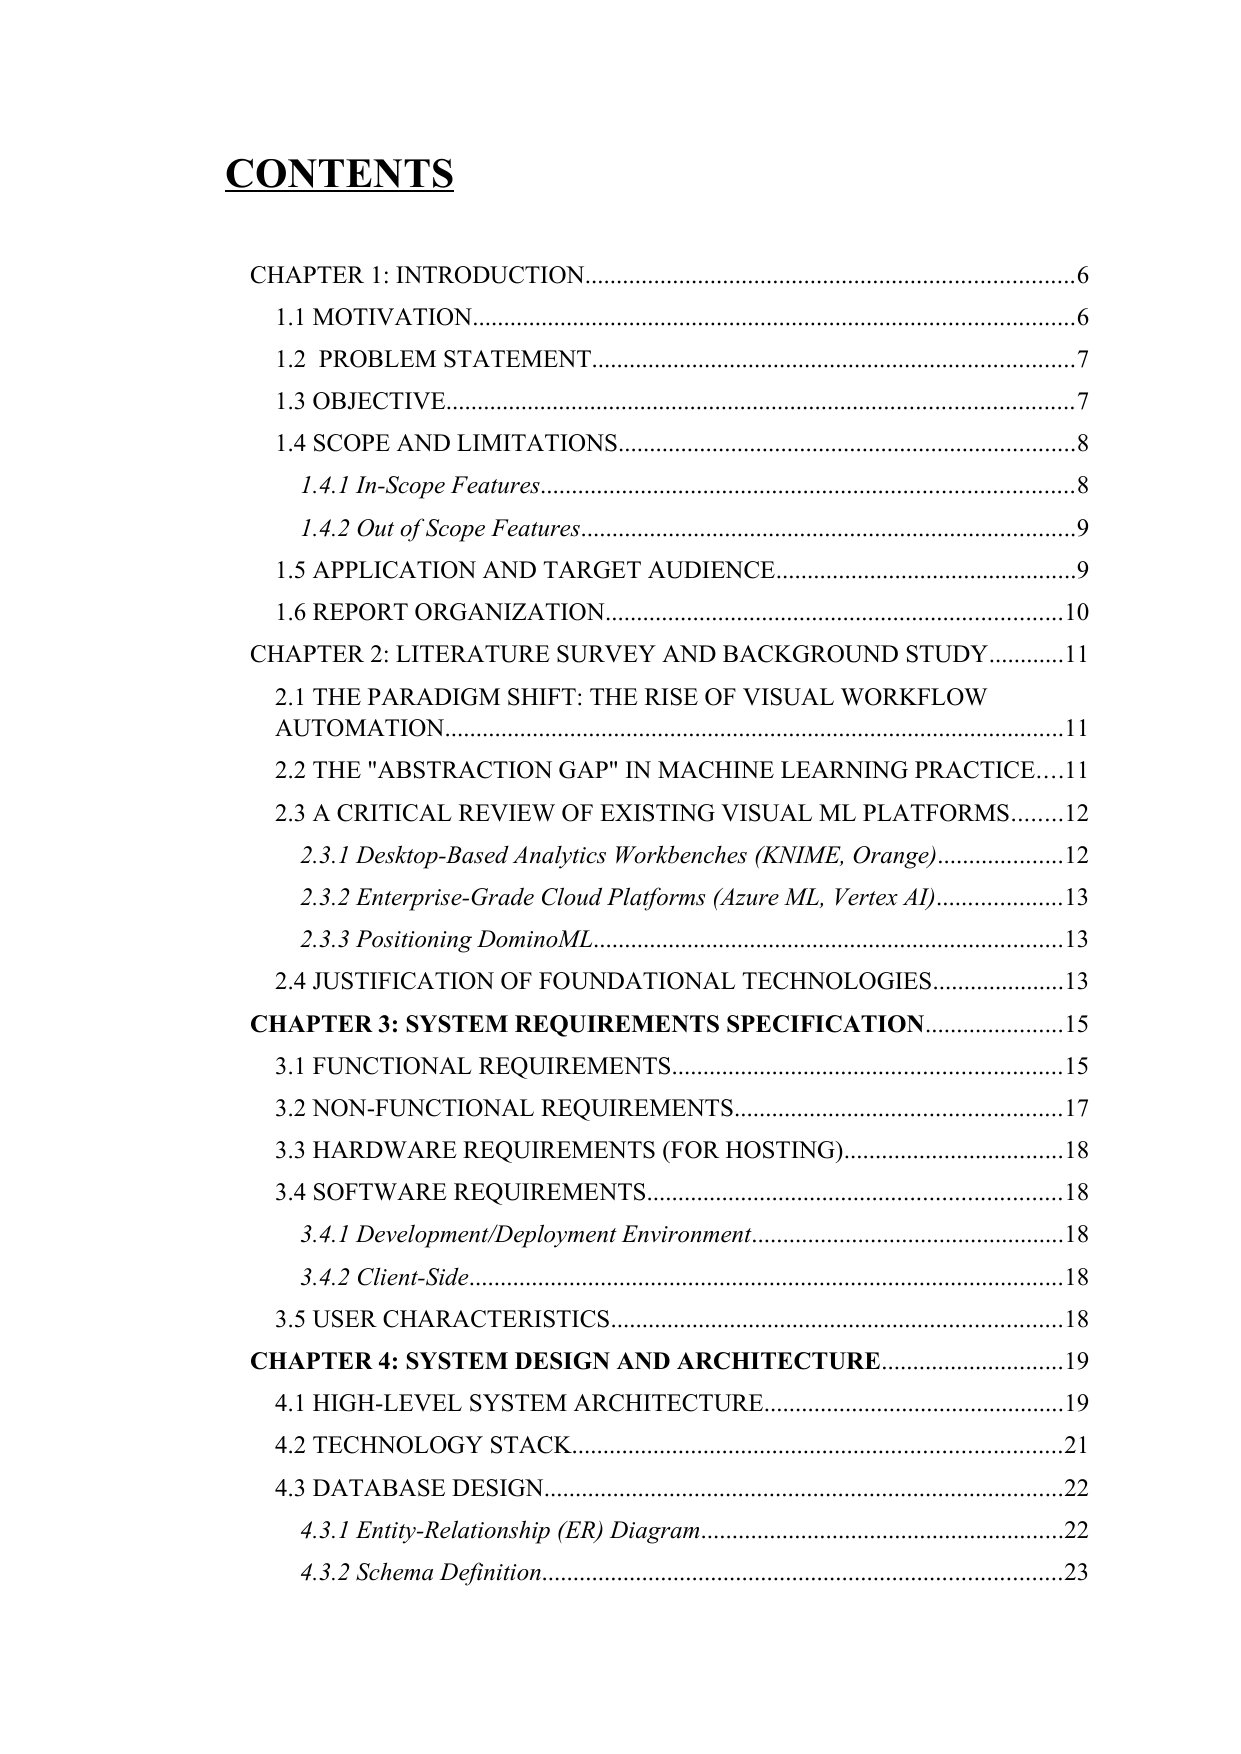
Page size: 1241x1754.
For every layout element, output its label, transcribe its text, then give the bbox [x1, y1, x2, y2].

text CONTENTS [225, 150, 1090, 196]
